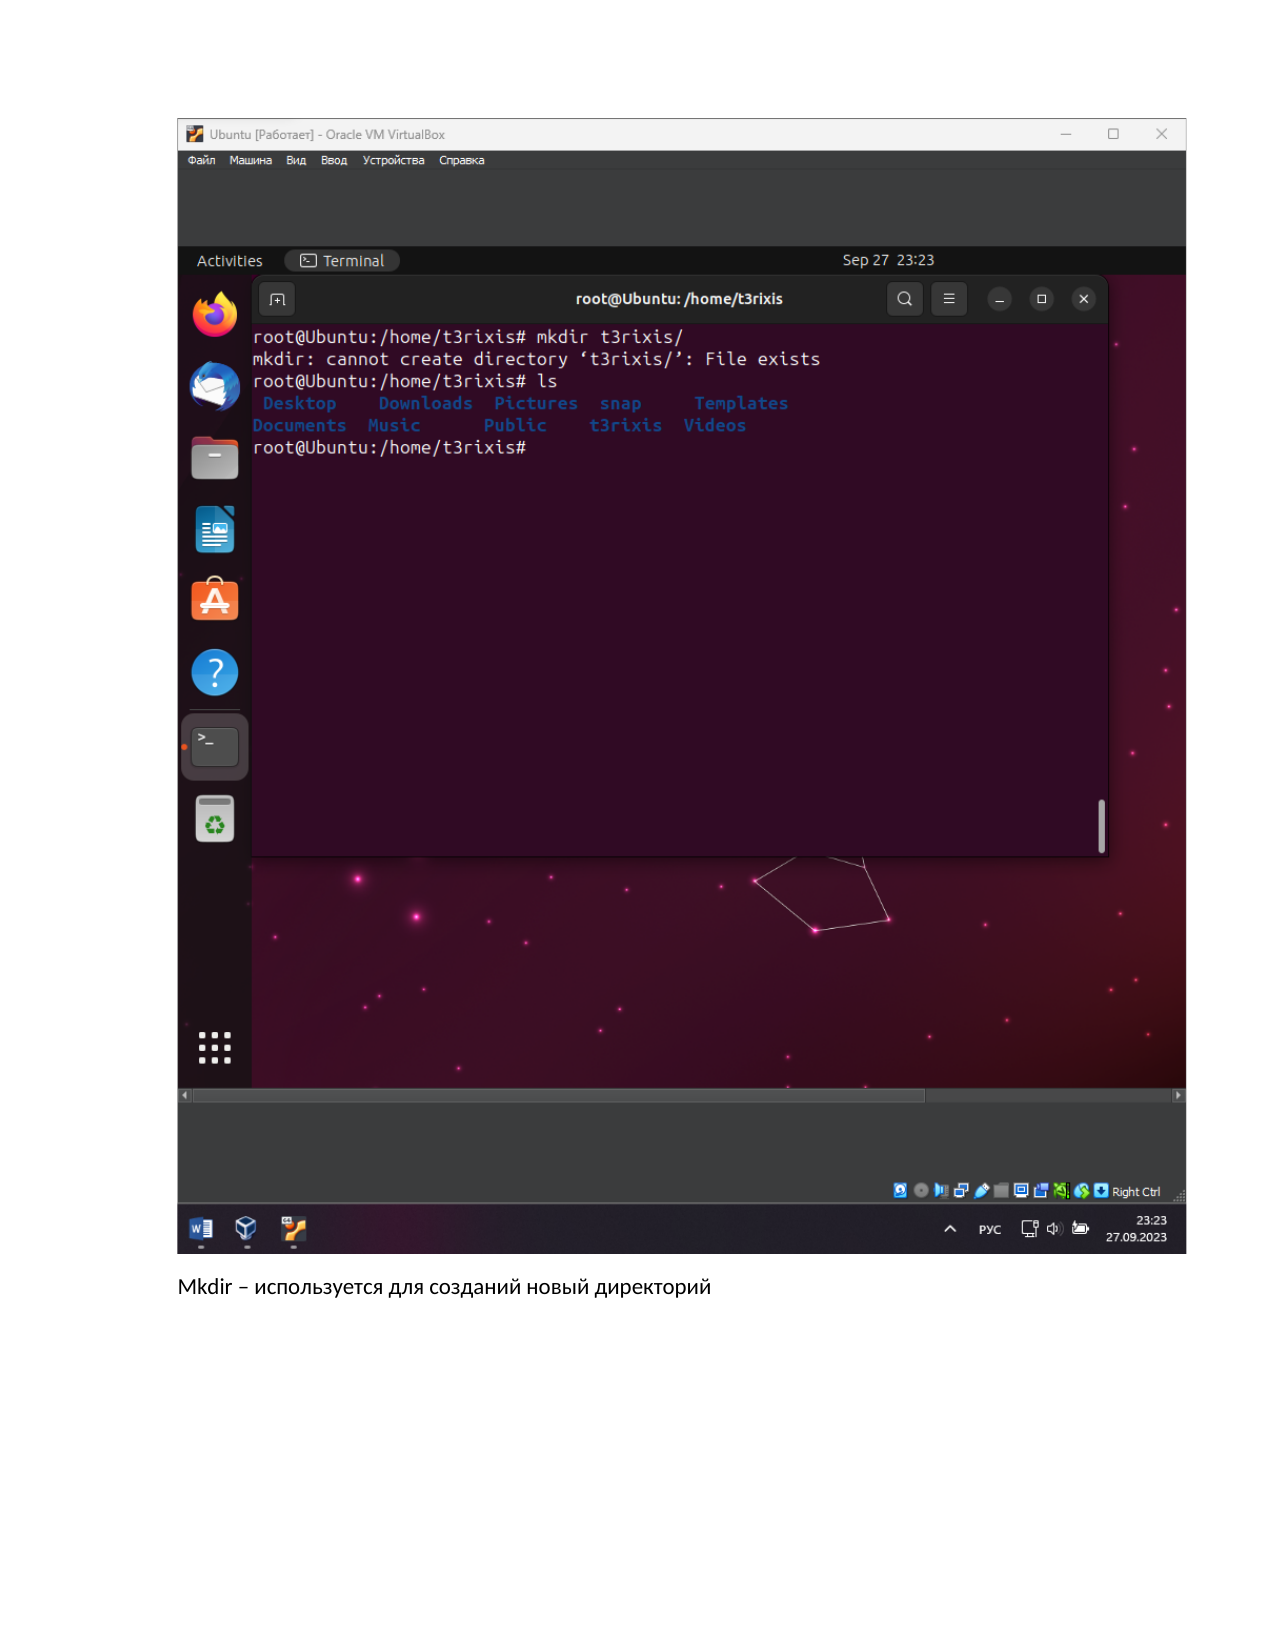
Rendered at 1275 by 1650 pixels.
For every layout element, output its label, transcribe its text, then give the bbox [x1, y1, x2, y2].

picture [177, 118, 1187, 1254]
text Mkdir – используется для созданий новый директорий [177, 1272, 1186, 1300]
